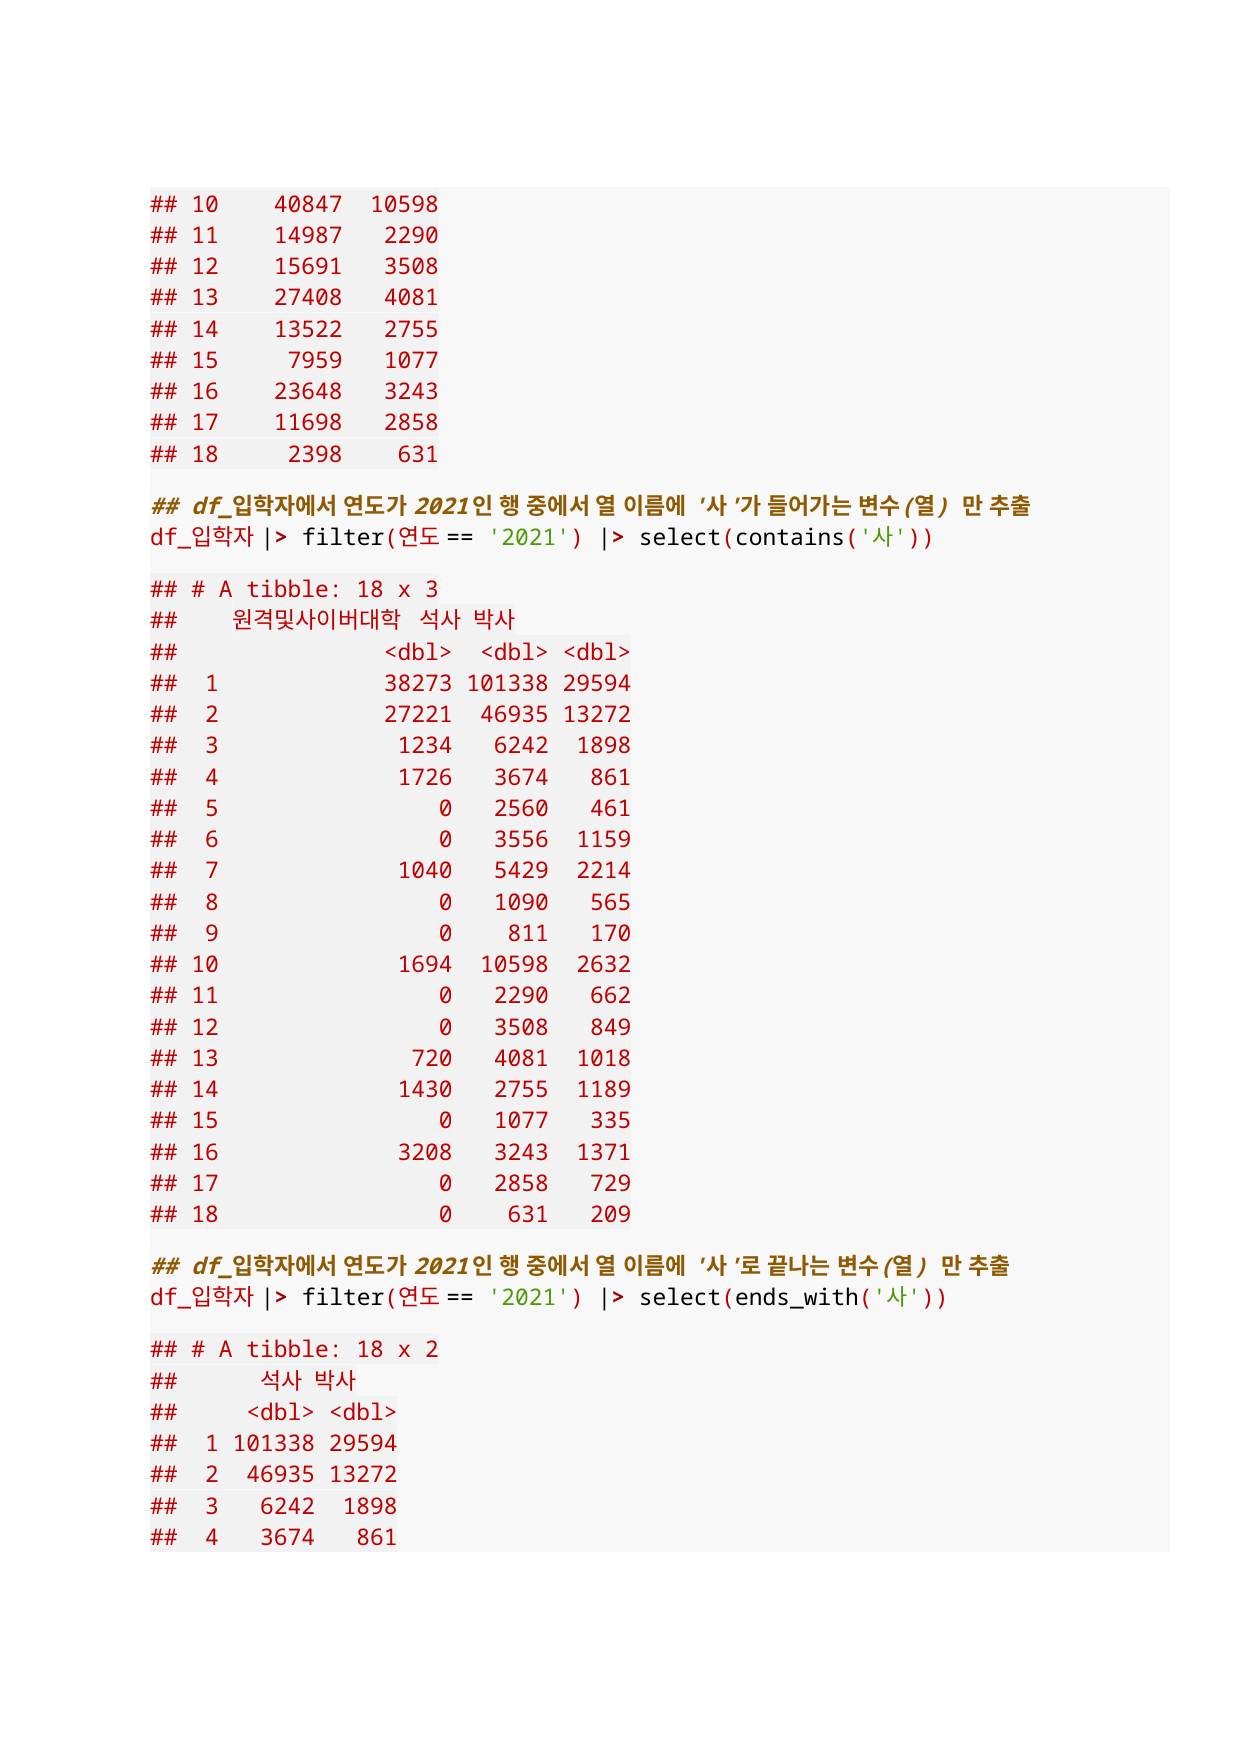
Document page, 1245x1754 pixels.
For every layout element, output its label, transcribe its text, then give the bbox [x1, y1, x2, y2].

text ## df_입학자에서 연도가 2021인 행 중에서 열 이름에 '사'로 끝나는 변수(열) 만 추출 df_입학자 |> filter(연도 == '2021') |> select(ends_with('사')) [948, 1250, 1170, 1312]
text ## # A tibble: 18 x 3 ## 원격및사이버대학 석사 박사 ## <dbl> <dbl> <dbl> ## 1 38273 101338 29594 ## 2 27221 46935 13272 ## 3 1234 6242 1898 ## 4 1726 3674 861 ## 5 0 2560 461 ## 6 0 3556 1159 ## 7 1040 5429 2214 ## 8 0 1090 565 ## 9 0 811 170 ## 10 1694 10598 2632 ## 11 0 2290 662 ## 12 0 3508 849 ## 13 720 4081 1018 ## 14 1430 2755 1189 ## 15 0 1077 335 ## 16 3208 3243 1371 ## 17 0 2858 729 ## 18 0 631 209 [439, 573, 1170, 1229]
text ## df_입학자에서 연도가 2021인 행 중에서 열 이름에 '사'가 들어가는 변수(열) 만 추출 df_입학자 |> filter(연도 == '2021') |> select(contains('사')) [150, 489, 1170, 552]
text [150, 1333, 1170, 1552]
